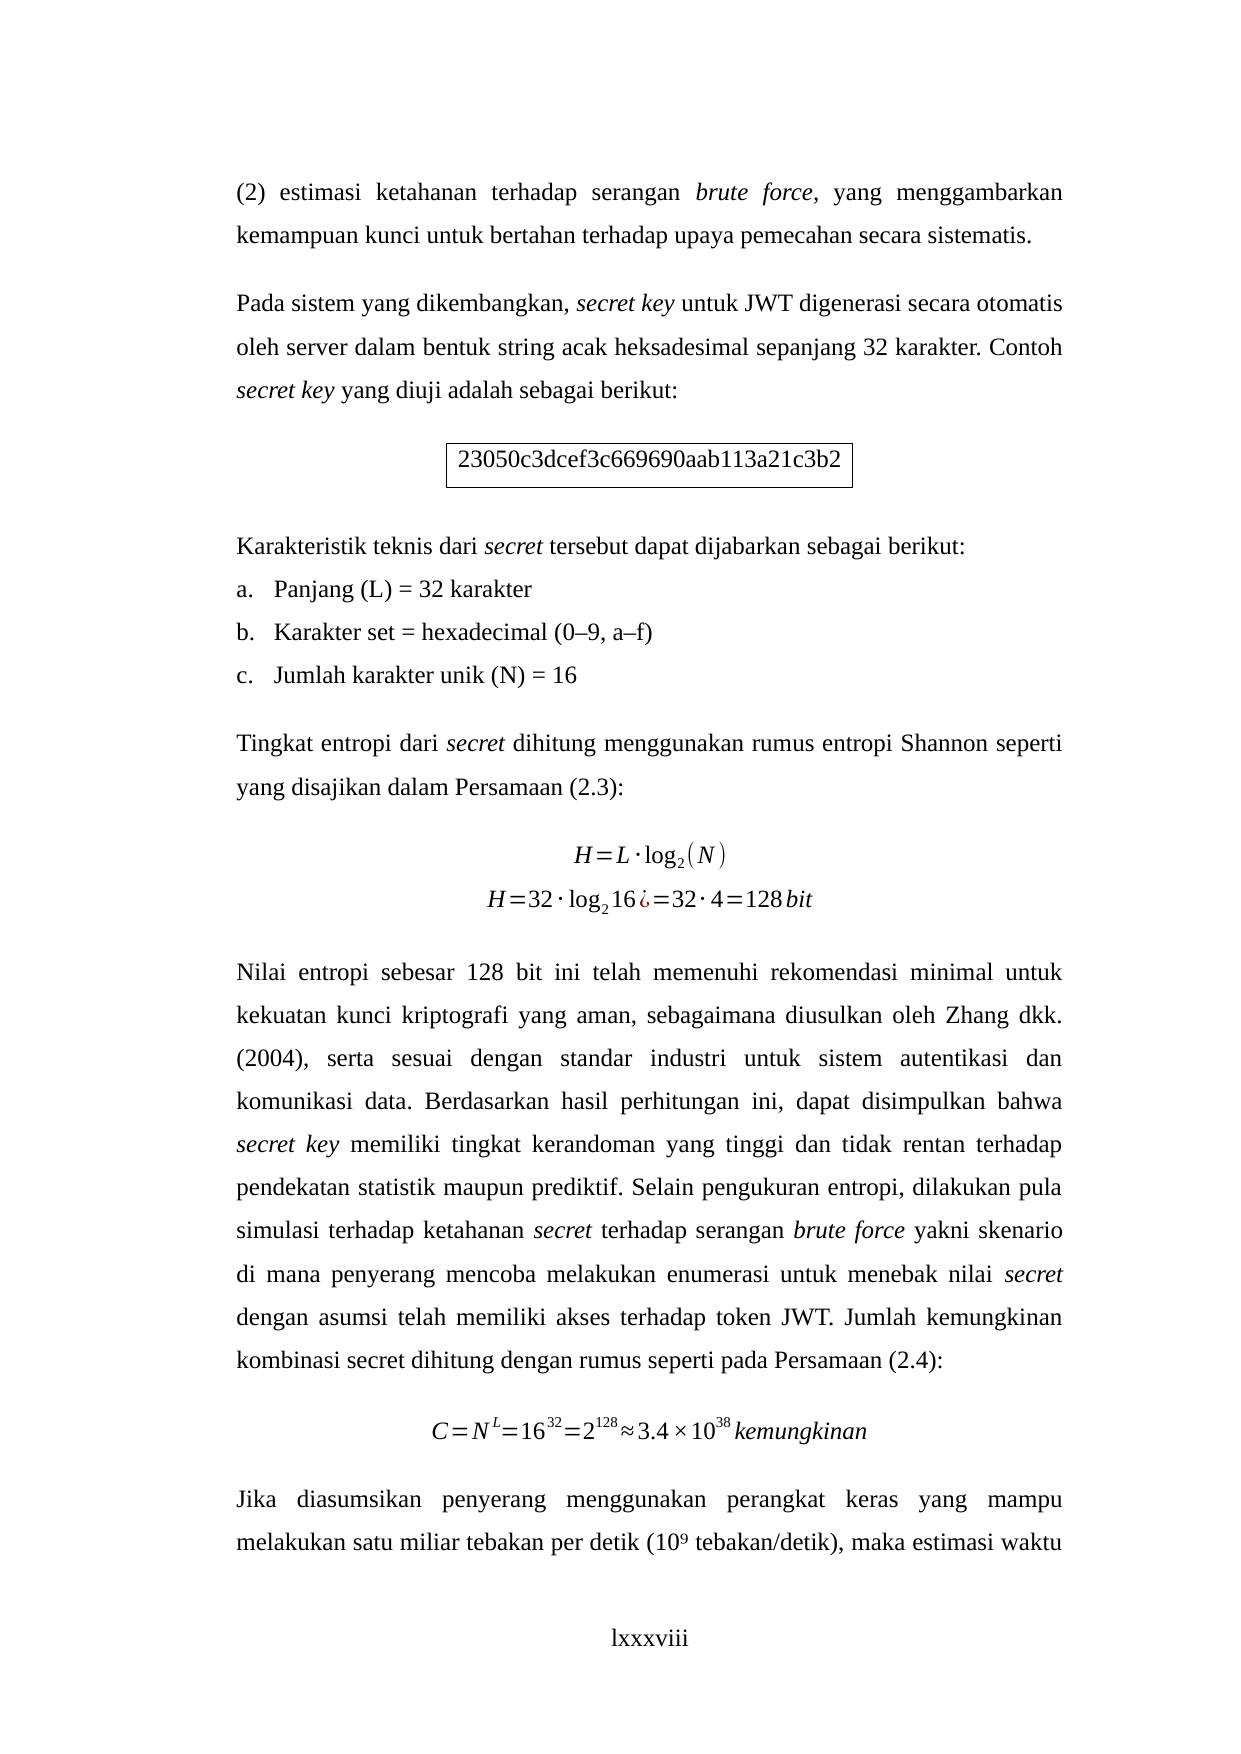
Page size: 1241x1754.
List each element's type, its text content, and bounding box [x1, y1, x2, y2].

table_header 23050c3dcef3c669690aab113a21c3b2 [447, 444, 852, 487]
list Karakter set = hexadecimal (0–9, a–f) [236, 617, 1063, 646]
text Nilai entropi sebesar 128 bit ini telah memenuhi rekomendasi minimal untuk kekuatan kunci kriptografi yang aman, sebagaimana diusulkan oleh Zhang dkk. (2004), serta sesuai dengan standar industri untuk sistem autentikasi dan komunikasi data. Berdasarkan hasil perhitungan ini, dapat disimpulkan bahwa secret key memiliki tingkat kerandoman yang tinggi dan tidak rentan terhadap pendekatan statistik maupun prediktif. Selain pengukuran entropi, dilakukan pula simulasi terhadap ketahanan secret terhadap serangan brute force yakni skenario di mana penyerang mencoba melakukan enumerasi untuk menebak nilai secret dengan asumsi telah memiliki akses terhadap token JWT. Jumlah kemungkinan kombinasi secret dihitung dengan rumus seperti pada Persamaan (2.4): [236, 957, 1063, 1374]
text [236, 177, 1063, 249]
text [236, 1484, 1063, 1556]
text Tingkat entropi dari secret dihitung menggunakan rumus entropi Shannon seperti yang disajikan dalam Persamaan (2.3): [236, 728, 1063, 800]
list Jumlah karakter unik (N) = 16 [236, 660, 1063, 689]
list Panjang (L) = 32 karakter [236, 574, 1063, 603]
text Pada sistem yang dikembangkan, secret key untuk JWT digenerasi secara otomatis oleh server dalam bentuk string acak heksadesimal sepanjang 32 karakter. Contoh secret key yang diuji adalah sebagai berikut: [236, 288, 1063, 403]
text Karakteristik teknis dari secret tersebut dapat dijabarkan sebagai berikut: [236, 531, 1063, 560]
